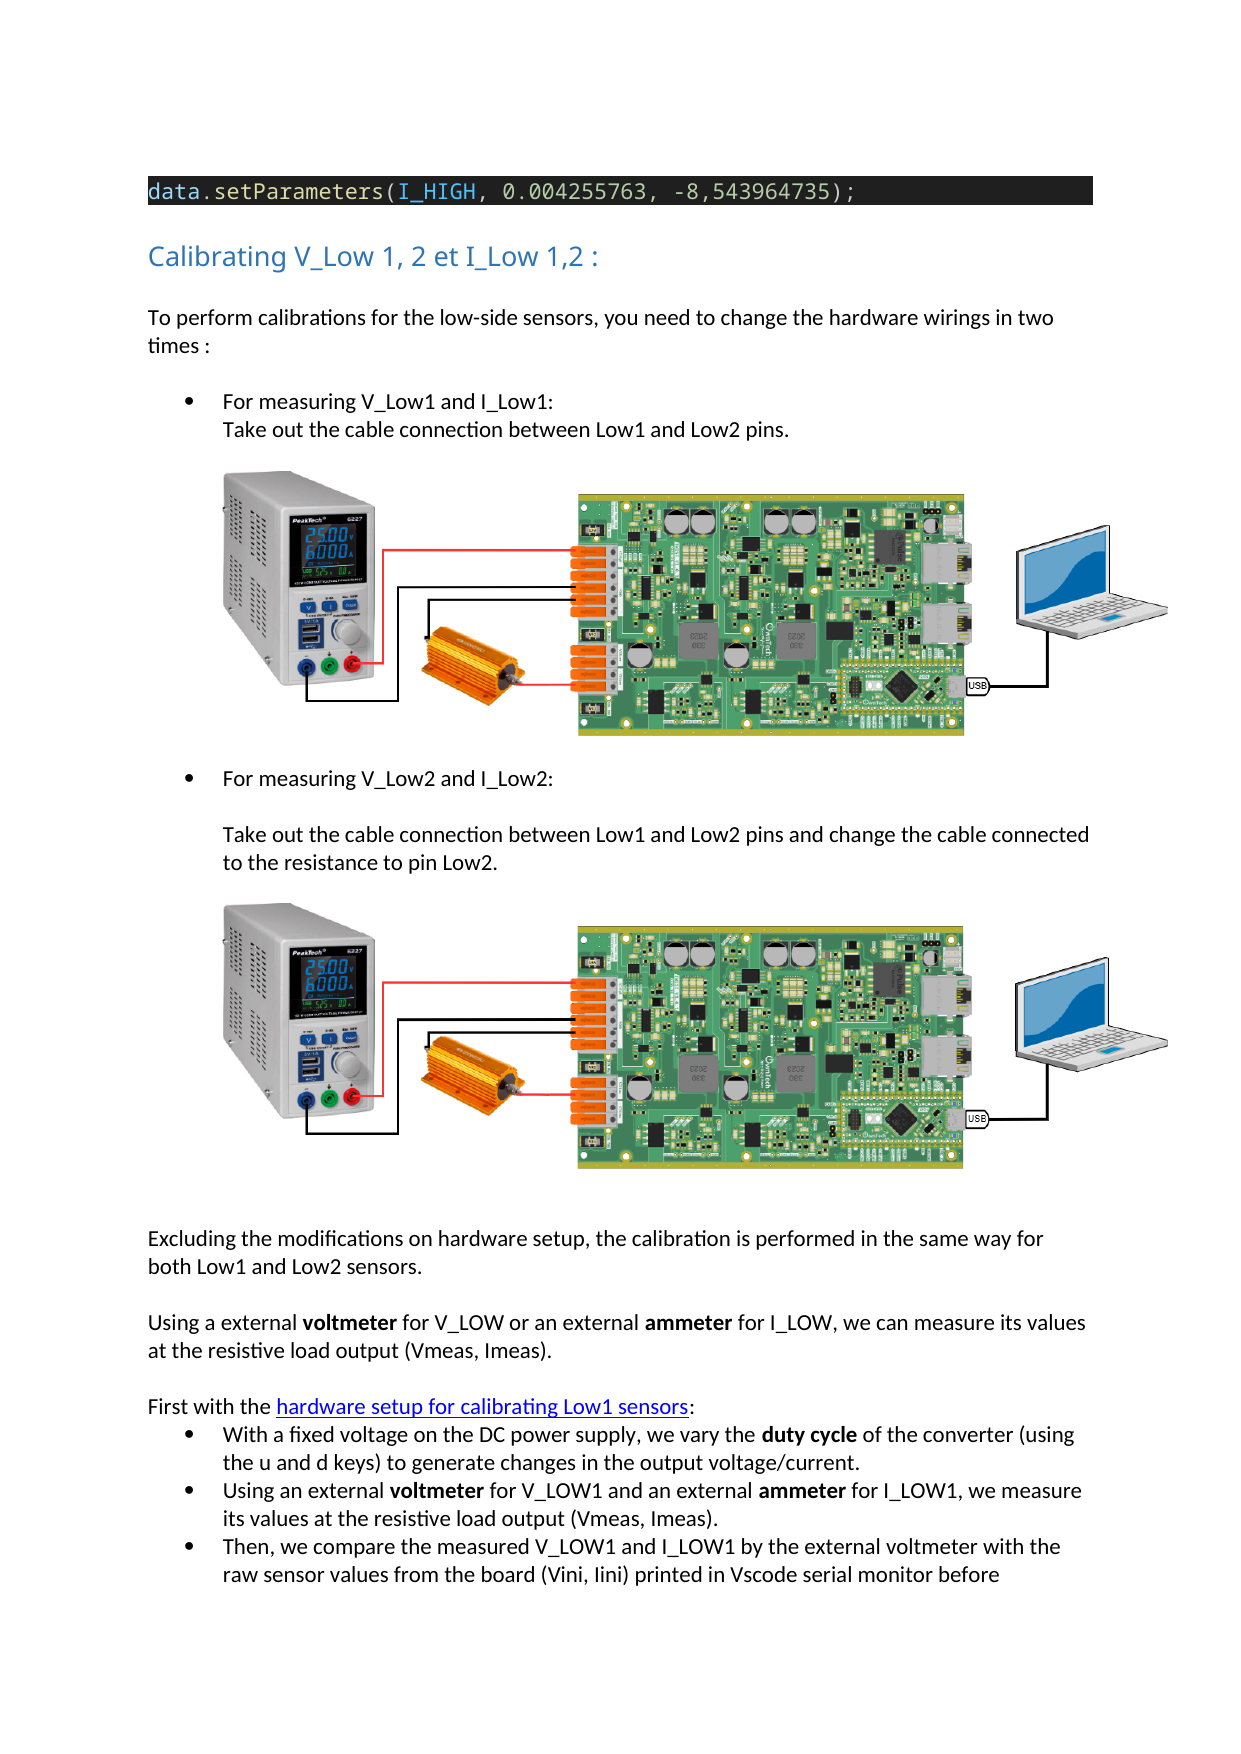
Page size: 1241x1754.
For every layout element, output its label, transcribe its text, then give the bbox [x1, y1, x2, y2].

text To perform calibrations for the low-side sensors, you need to change the hardware wirings in two times : [148, 303, 1093, 359]
text Using a external voltmeter for V_LOW or an external ammeter for I_LOW, we can measure its values at the resistive load output (Vmeas, Imeas). [148, 1308, 1093, 1364]
picture [222, 903, 1168, 1169]
text data.setParameters(I_HIGH, 0.004255763, -8,543964735); [148, 176, 1093, 205]
list Take out the cable connection between Low1 and Low2 pins and change the cable connected to the resistance to pin Low2. [223, 820, 1093, 876]
text Excluding the modifications on hardware setup, the calibration is performed in the same way for both Low1 and Low2 sensors. [148, 1224, 1093, 1280]
list Take out the cable connection between Low1 and Low2 pins. [223, 415, 1093, 443]
subtitle Calibrating V_Low 1, 2 et I_Low 1,2 : [148, 238, 1093, 274]
picture [222, 471, 1168, 736]
text First with the hardware setup for calibrating Low1 sensors: [148, 1392, 1093, 1420]
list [185, 1532, 1093, 1588]
list For measuring V_Low1 and I_Low1: [185, 387, 1093, 415]
list Using an external voltmeter for V_LOW1 and an external ammeter for I_LOW1, we measure its values at the resistive load output (Vmeas, Imeas). [185, 1476, 1093, 1532]
list For measuring V_Low2 and I_Low2: [185, 764, 1093, 792]
